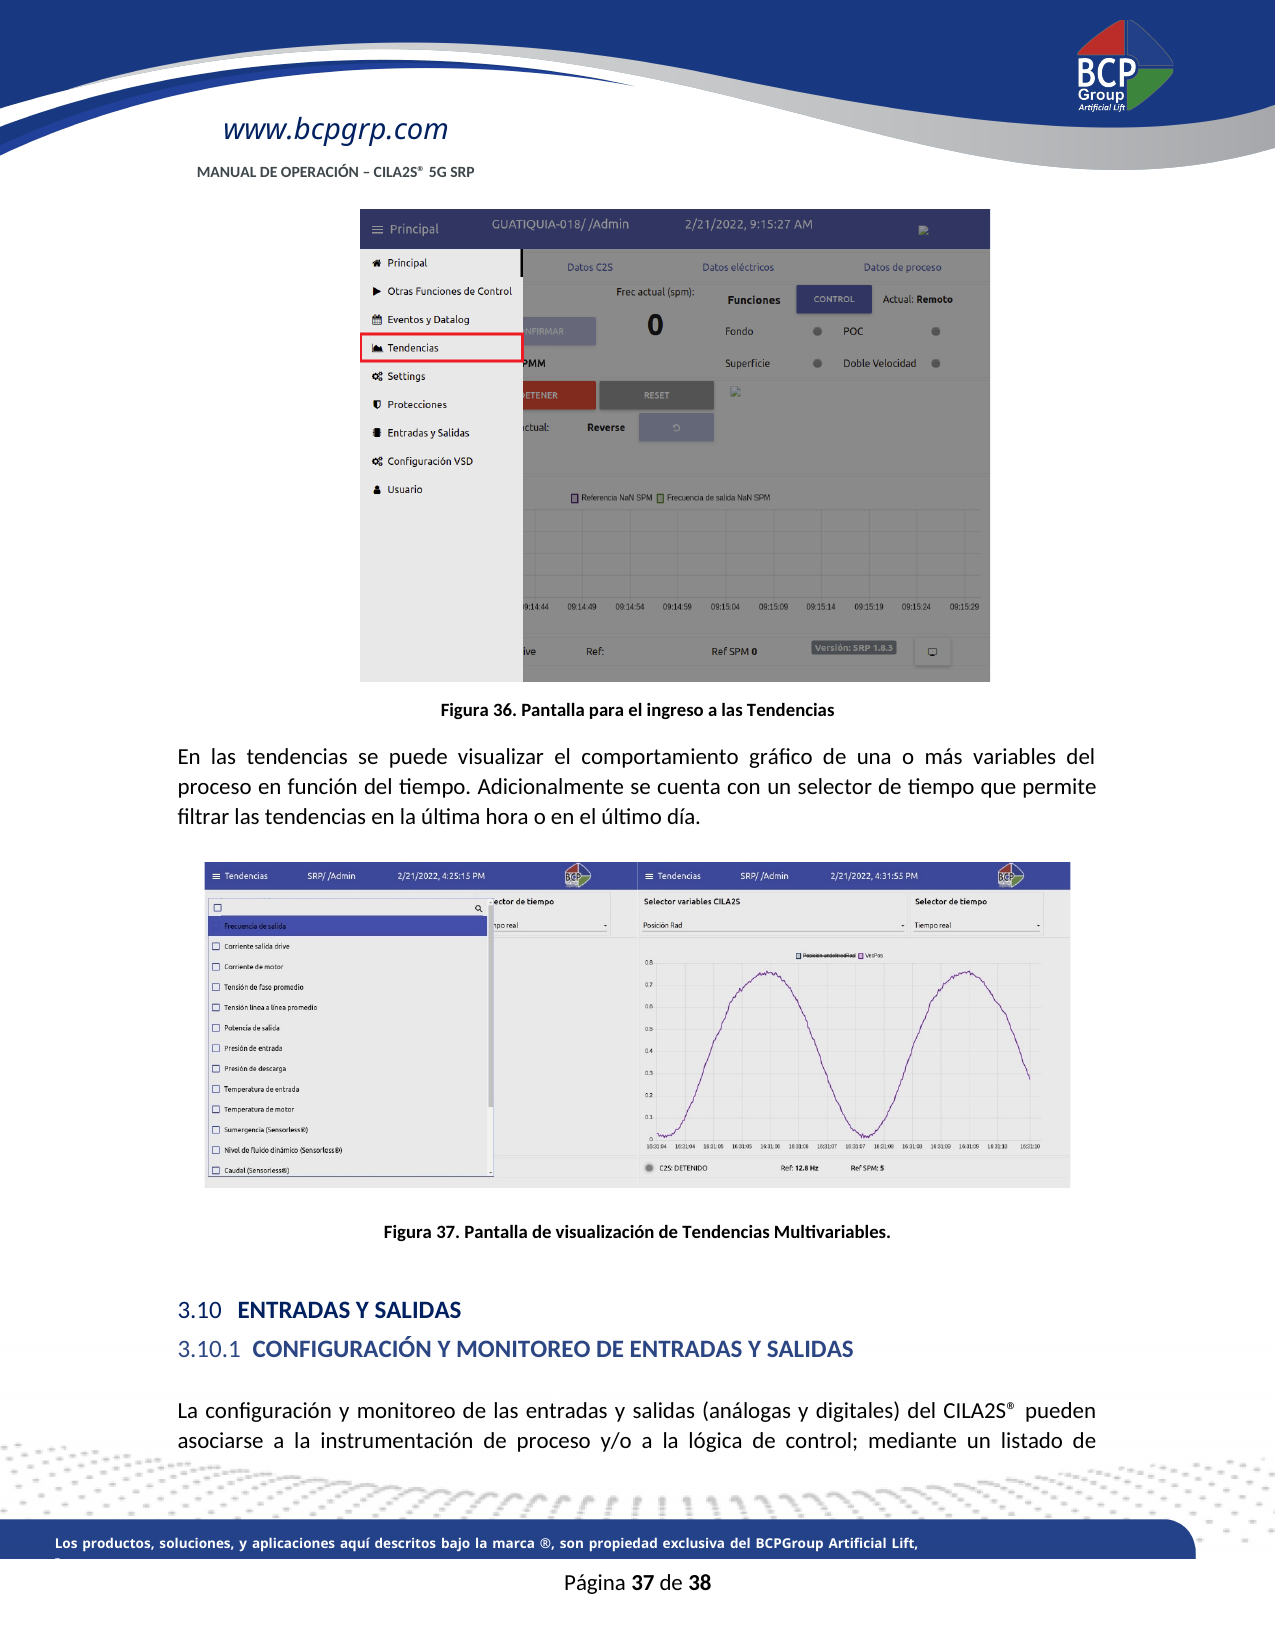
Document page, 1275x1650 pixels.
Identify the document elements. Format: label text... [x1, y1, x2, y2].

picture [0, 0, 1275, 170]
text Figura 37. Pantalla de visualización de Tendencias Multivariables. [177, 1220, 1098, 1243]
picture [0, 1333, 1275, 1559]
subtitle CONFIGURACIÓN Y MONITOREO DE ENTRADAS Y SALIDAS [177, 1333, 1098, 1364]
text Figura 36. Pantalla para el ingreso a las Tendencias [177, 698, 1098, 721]
picture [360, 209, 991, 682]
text En las tendencias se puede visualizar el comportamiento gráfico de una o más variables del proceso en función del tiempo. Adicionalmente se cuenta con un selector de tiempo que permite filtrar las tendencias en la última hora o en el último día. [177, 742, 1098, 830]
subtitle ENTRADAS Y SALIDAS [177, 1294, 1098, 1324]
picture [204, 862, 1071, 1188]
